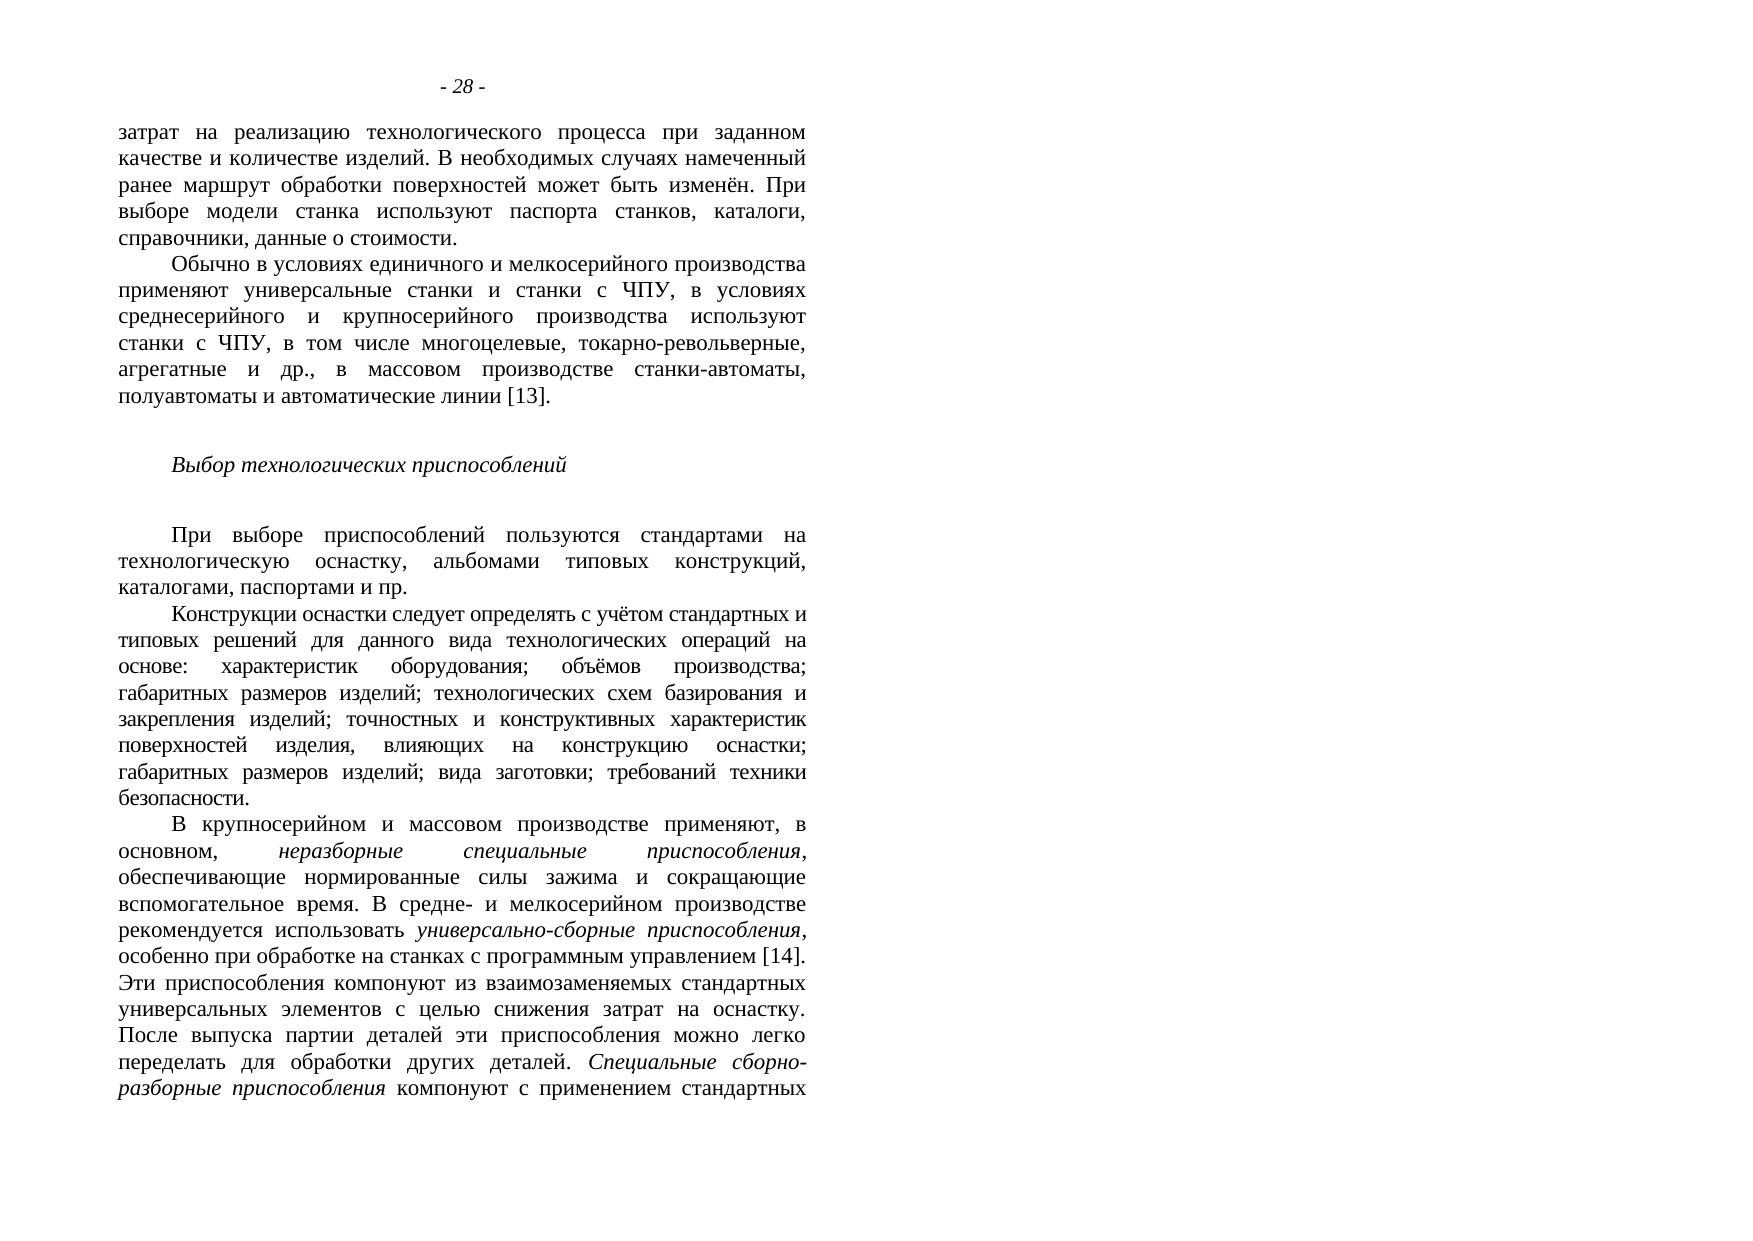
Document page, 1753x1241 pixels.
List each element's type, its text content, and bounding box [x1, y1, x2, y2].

list Конструкции оснастки следует определять с учётом стандартных и типовых решений для данного вида технологических операций на основе: характеристик оборудования; объёмов производства; габаритных размеров изделий; технологических схем базирования и закрепления изделий; точностных и конструктивных характеристик поверхностей изделия, влияющих на конструкцию оснастки; габаритных размеров изделий; вида заготовки; требований техники безопасности. [118, 600, 807, 811]
text Выбор технологических приспособлений [118, 451, 807, 477]
list Обычно в условиях единичного и мелкосерийного производства применяют универсальные станки и станки с ЧПУ, в условиях среднесерийного и крупносерийного производства используют станки с ЧПУ, в том числе многоцелевые, токарно-револьверные, агрегатные и др., в массовом производстве станки-автоматы, полуавтоматы и автоматические линии [13]. [118, 250, 807, 408]
list При выборе приспособлений пользуются стандартами на технологическую оснастку, альбомами типовых конструкций, каталогами, паспортами и пр. [118, 521, 807, 600]
